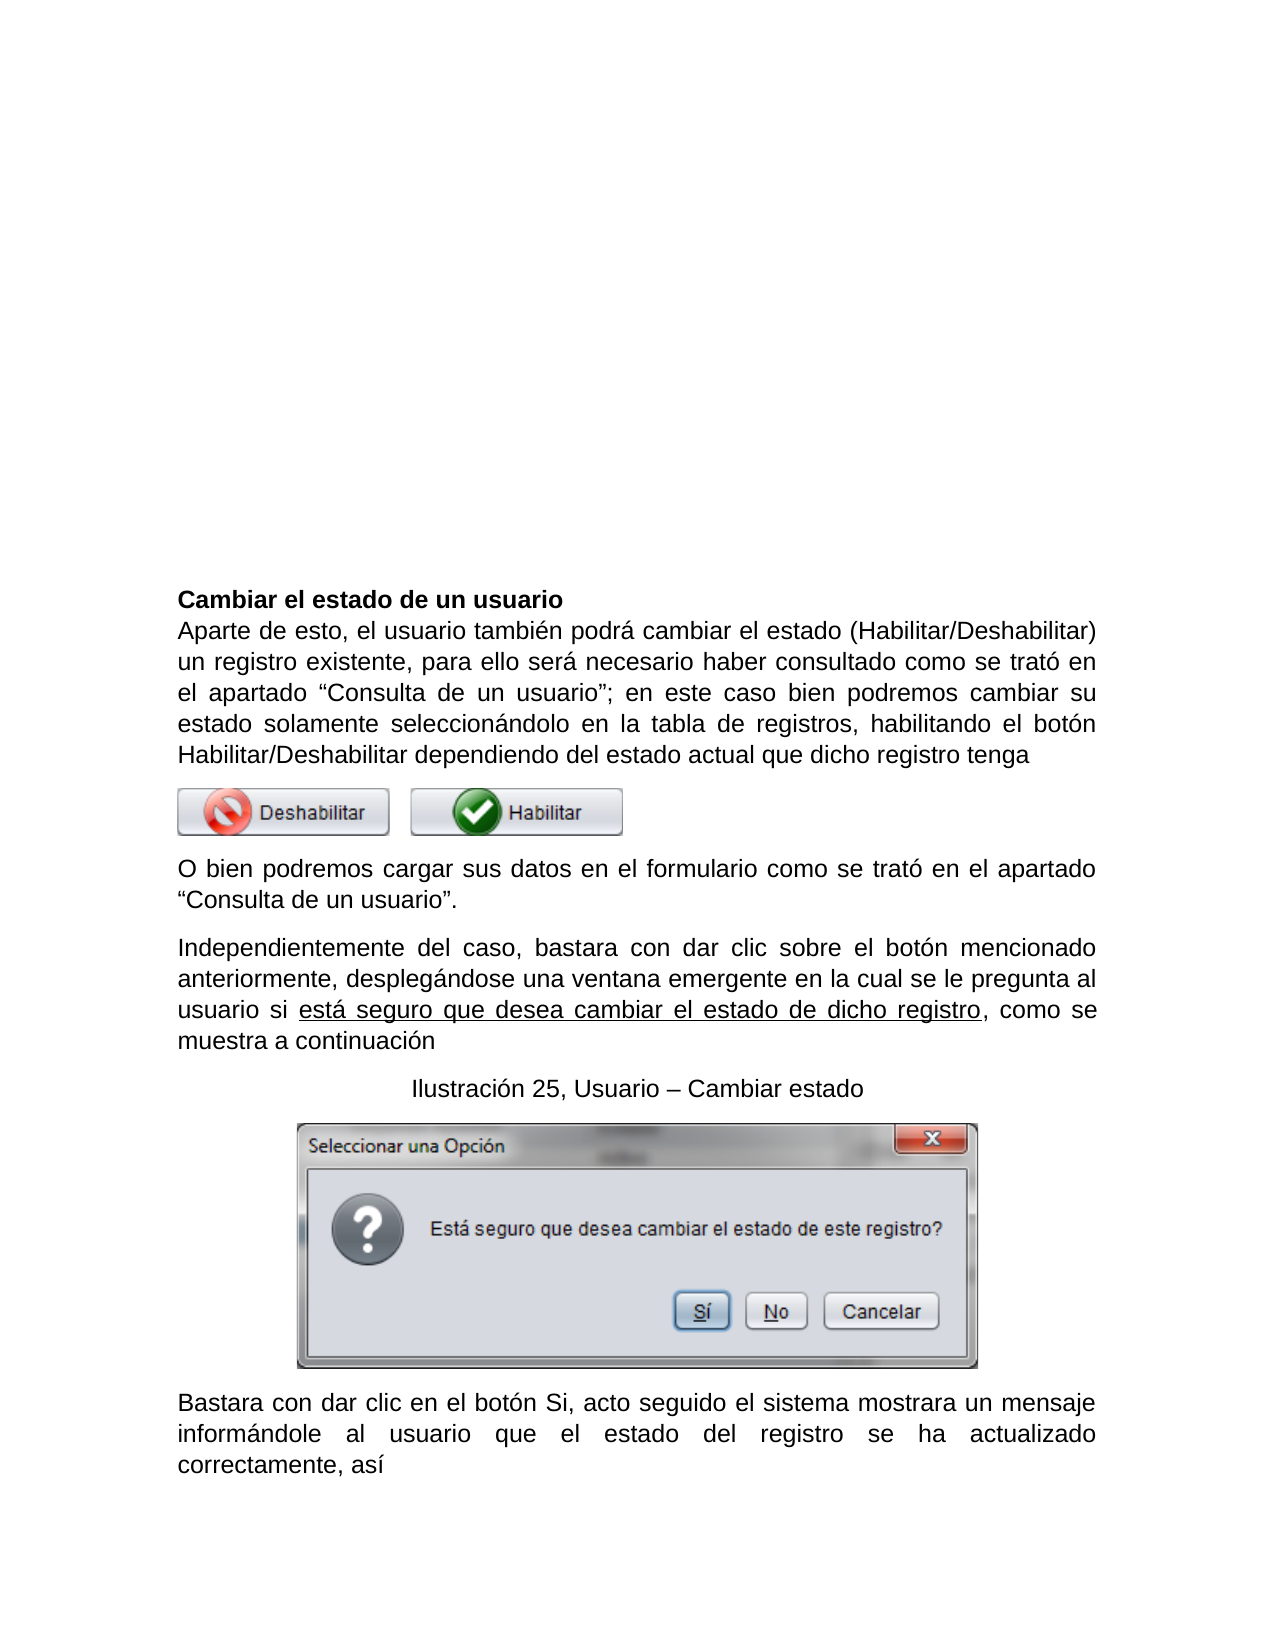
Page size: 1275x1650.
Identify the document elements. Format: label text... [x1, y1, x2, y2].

picture [296, 1123, 979, 1369]
subtitle Cambiar el estado de un usuario [177, 585, 1098, 614]
text O bien podremos cargar sus datos en el formulario como se trató en el apartado “Consulta de un usuario”. [177, 854, 1098, 914]
text Bastara con dar clic en el botón Si, acto seguido el sistema mostrara un mensaje informándole al usuario que el estado del registro se ha actualizado correctamente, así [177, 1387, 1098, 1478]
picture [177, 788, 390, 836]
text Independientemente del caso, bastara con dar clic sobre el botón mencionado anteriormente, desplegándose una ventana emergente en la cual se le pregunta al usuario si está seguro que desea cambiar el estado de dicho registro, como se muestra a continuación [177, 933, 1098, 1055]
text Ilustración 25, Usuario – Cambiar estado [177, 1074, 1098, 1102]
text Aparte de esto, el usuario también podrá cambiar el estado (Habilitar/Deshabilitar) un registro existente, para ello será necesario haber consultado como se trató en el apartado “Consulta de un usuario”; en este caso bien podremos cambiar su estado solamente seleccionándolo en la tabla de registros, habilitando el botón Habilitar/Deshabilitar dependiendo del estado actual que dicho registro tenga [177, 616, 1098, 769]
picture [410, 788, 623, 836]
